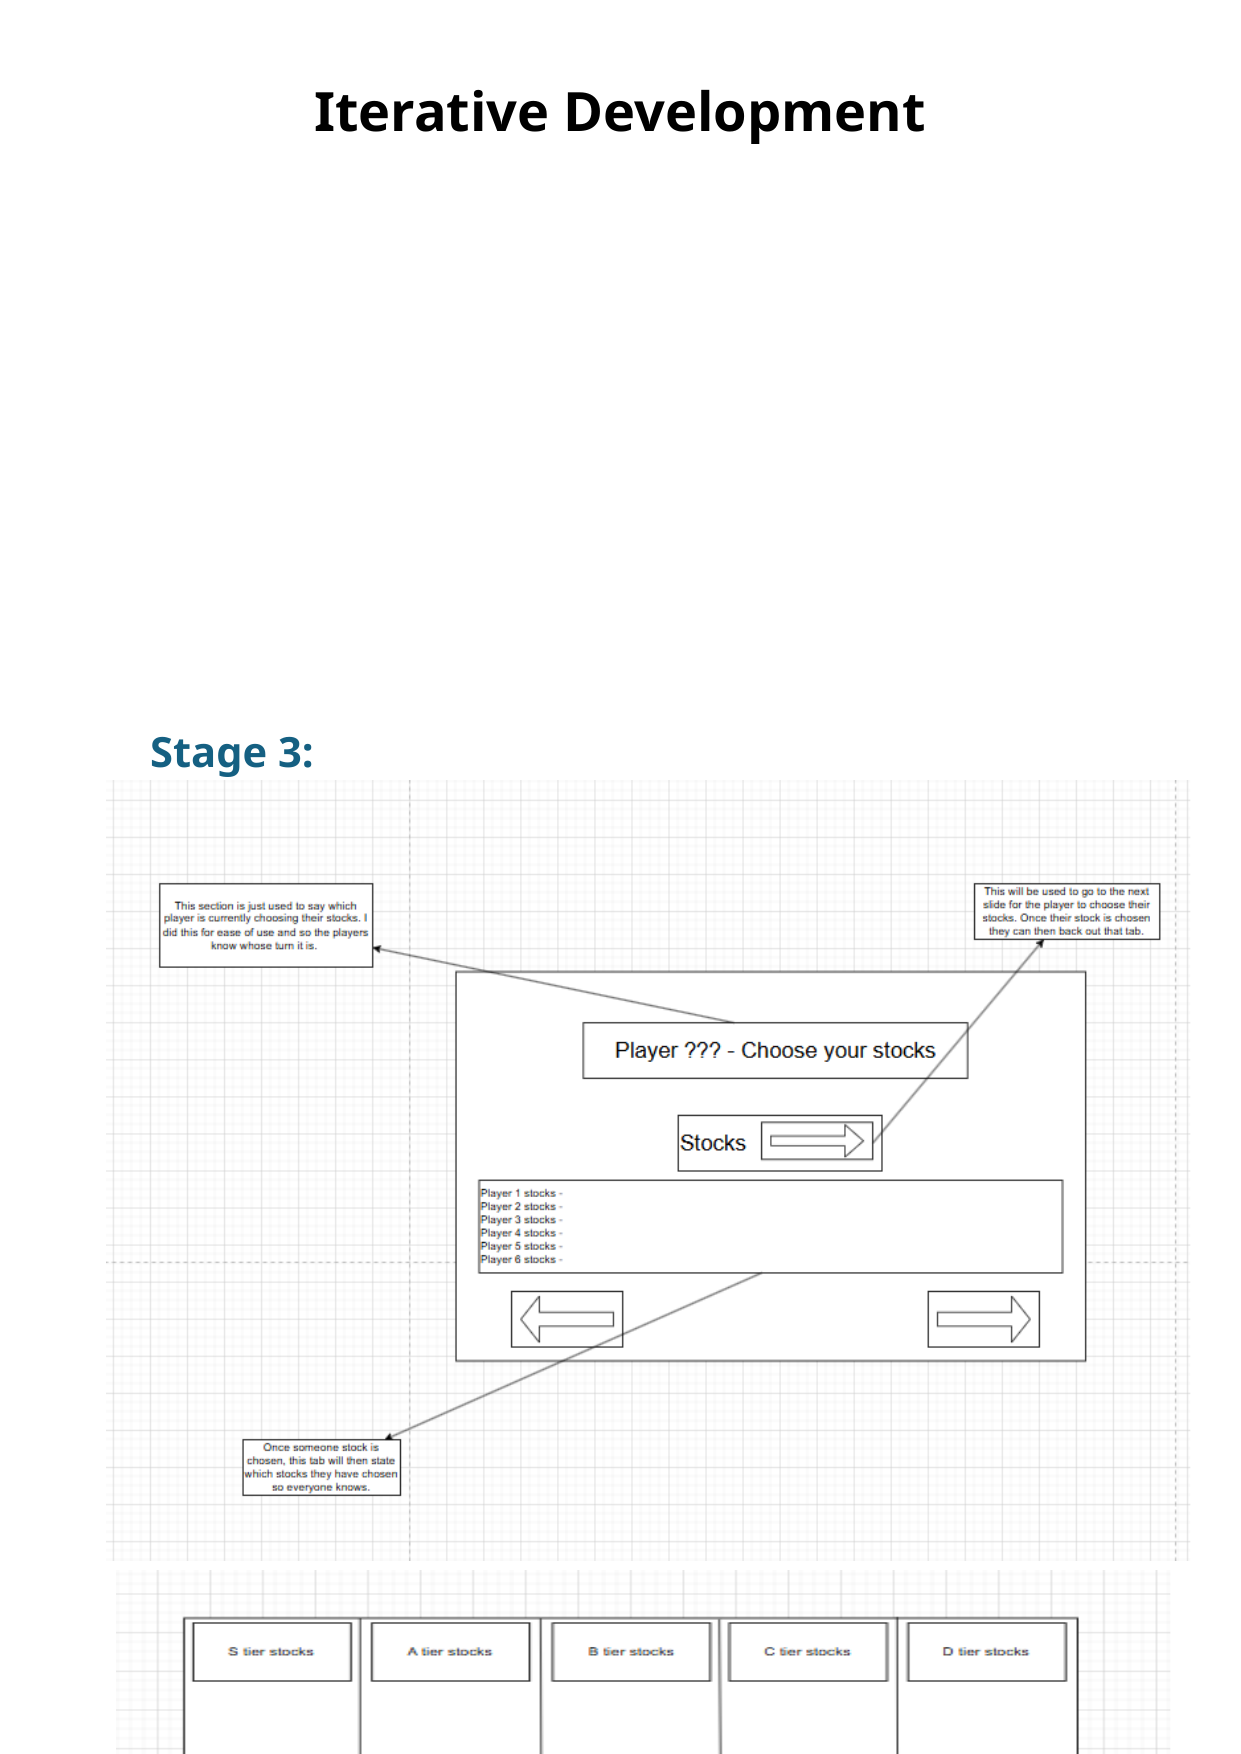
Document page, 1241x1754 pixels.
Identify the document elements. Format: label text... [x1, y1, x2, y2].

picture [106, 780, 1191, 1561]
picture [116, 1570, 1171, 1754]
text Stage 3: [150, 723, 1090, 780]
